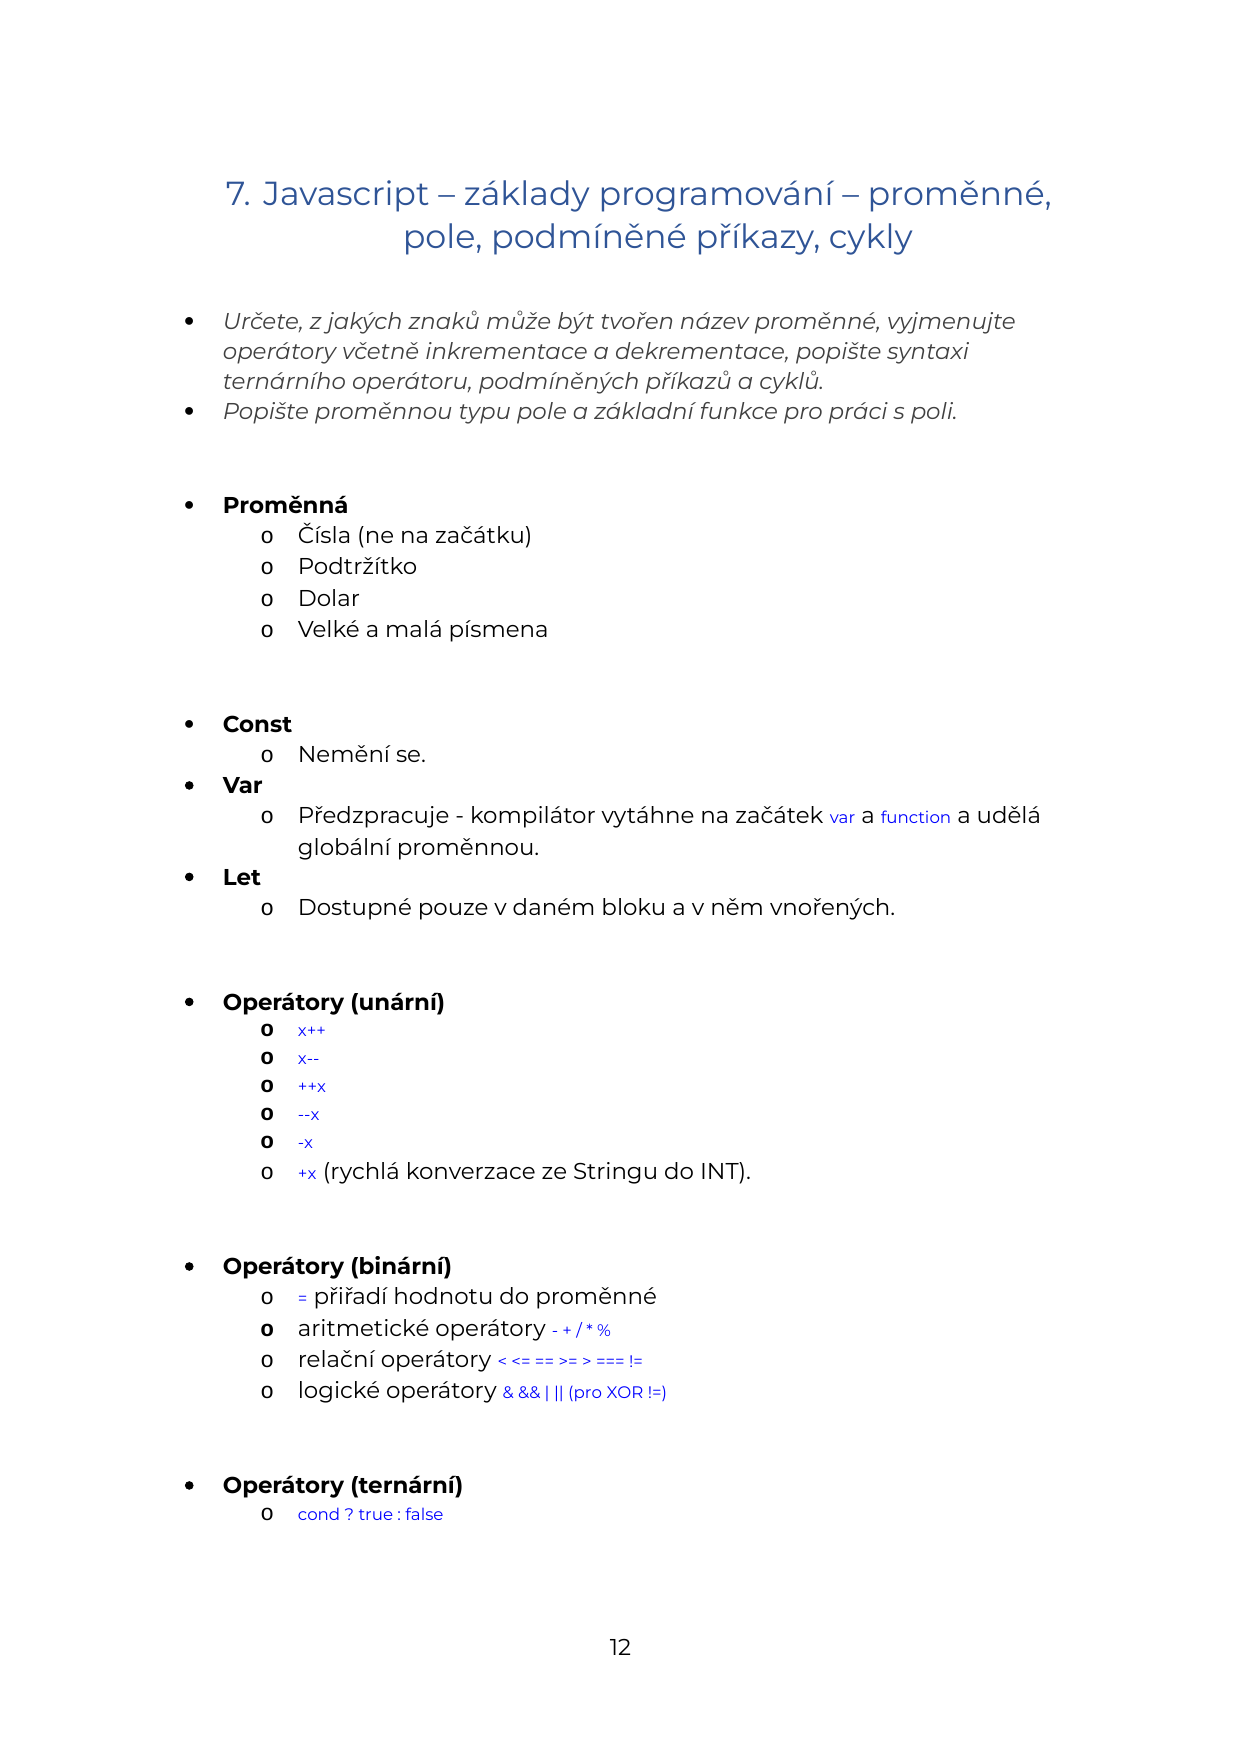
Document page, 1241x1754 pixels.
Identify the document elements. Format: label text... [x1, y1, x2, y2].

list Let [185, 863, 1093, 891]
list Podtržítko [260, 552, 1093, 581]
list Var [185, 771, 1093, 799]
list Nemění se. [260, 740, 1093, 769]
subtitle Javascript – základy programování – proměnné, pole, podmíněné příkazy, cykly [185, 173, 1093, 257]
list aritmetické operátory - + / * % [260, 1314, 1093, 1343]
list ++x [260, 1074, 1093, 1099]
list Čísla (ne na začátku) [260, 521, 1093, 550]
list Určete, z jakých znaků může být tvořen název proměnné, vyjmenujte operátory včetně inkrementace a dekrementace, popište syntaxi ternárního operátoru, podmíněných příkazů a cyklů. [185, 307, 1093, 395]
list Operátory (ternární) [185, 1471, 1093, 1499]
list cond ? true : false [260, 1501, 1093, 1527]
list Dostupné pouze v daném bloku a v něm vnořených. [260, 893, 1093, 922]
list Předzpracuje - kompilátor vytáhne na začátek var a function a udělá globální proměnnou. [260, 801, 1093, 861]
list = přiřadí hodnotu do proměnné [260, 1282, 1093, 1311]
list +x (rychlá konverzace ze Stringu do INT). [260, 1157, 1093, 1186]
list Operátory (binární) [185, 1252, 1093, 1280]
list Popište proměnnou typu pole a základní funkce pro práci s poli. [185, 397, 1093, 425]
list x-- [260, 1046, 1093, 1072]
list logické operátory & && | || (pro XOR !=) [260, 1376, 1093, 1406]
list Velké a malá písmena [260, 615, 1093, 644]
list -x [260, 1129, 1093, 1155]
list Proměnná [185, 491, 1093, 519]
list --x [260, 1102, 1093, 1127]
list Dolar [260, 584, 1093, 613]
list Const [185, 710, 1093, 738]
list x++ [260, 1018, 1093, 1044]
list Operátory (unární) [185, 988, 1093, 1016]
list relační operátory < <= == >= > === != [260, 1345, 1093, 1374]
